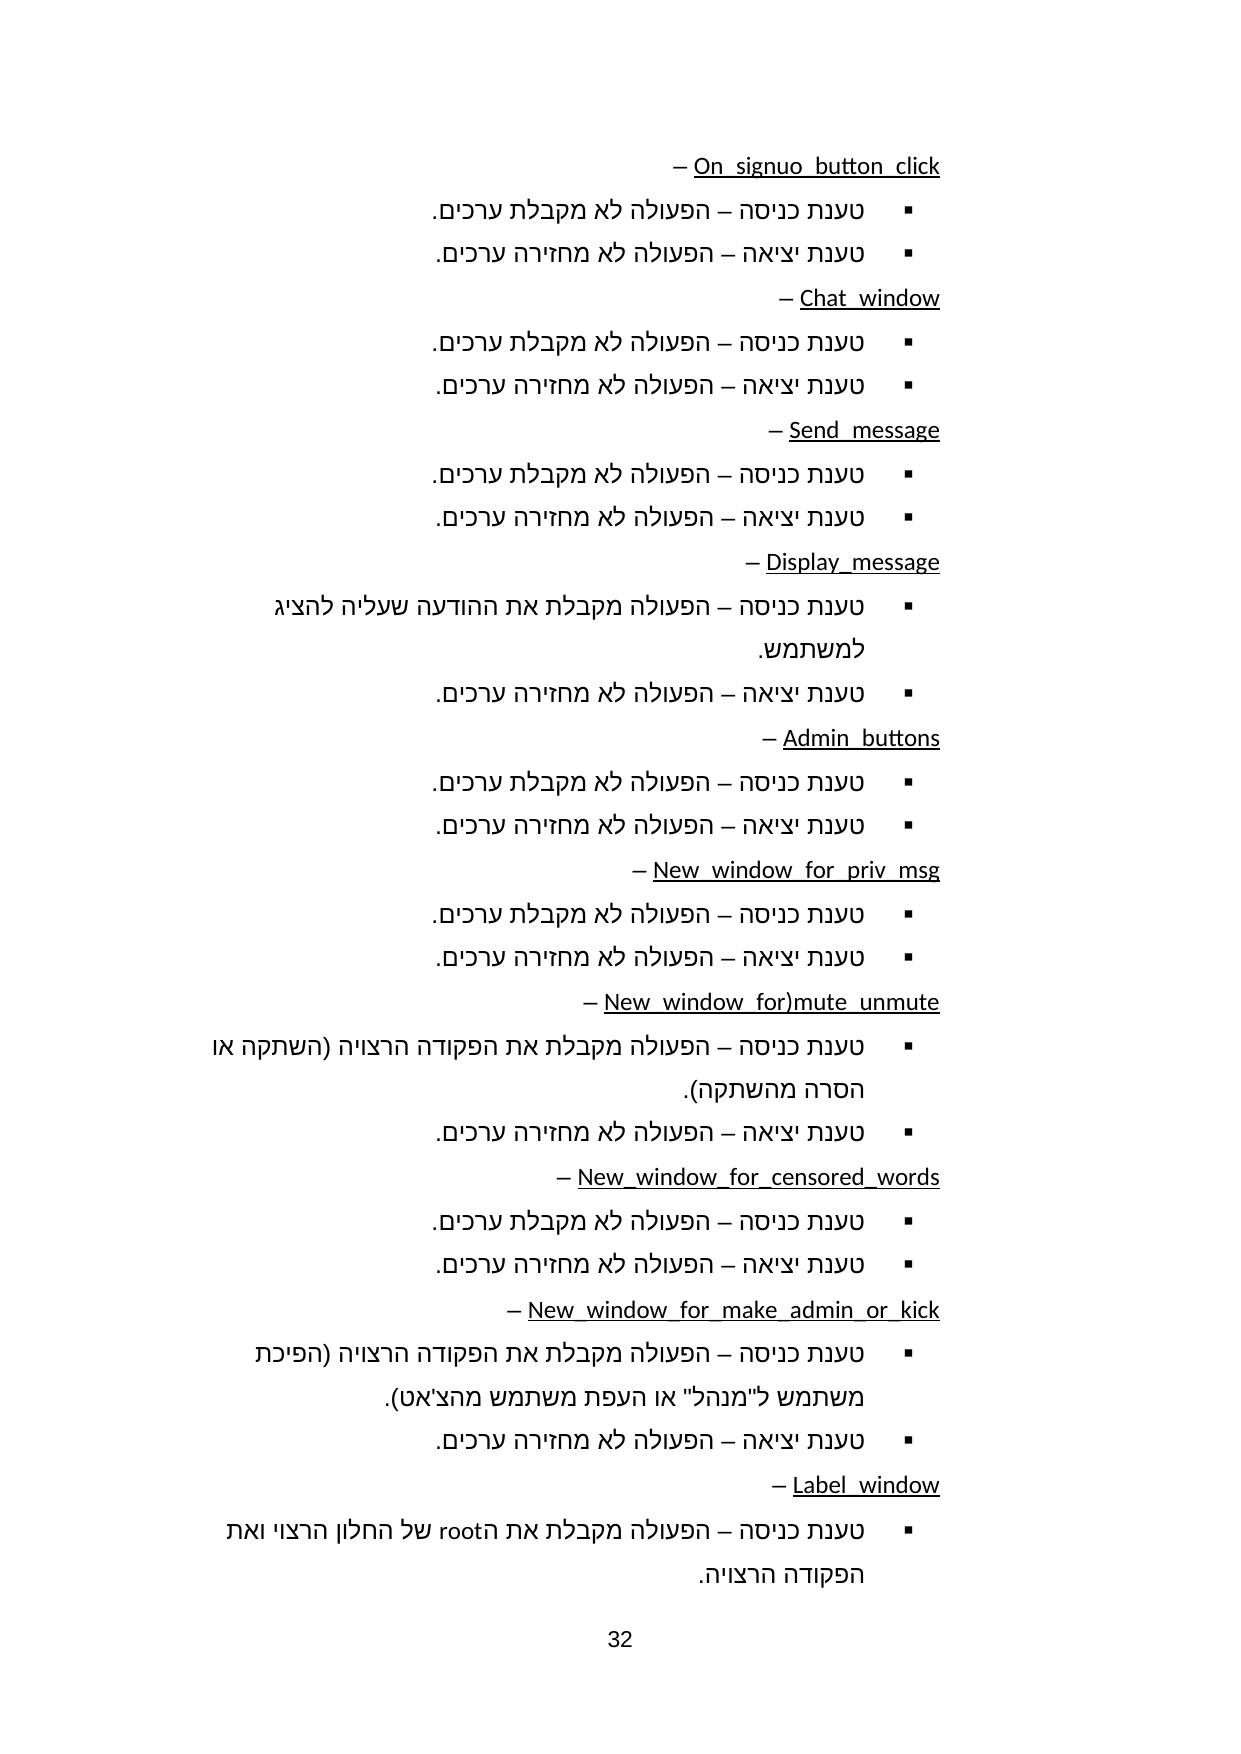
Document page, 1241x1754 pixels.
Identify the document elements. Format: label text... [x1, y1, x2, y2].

list טענת כניסה – הפעולה לא מקבלת ערכים. [187, 1207, 903, 1236]
list טענת יציאה – הפעולה לא מחזירה ערכים. [187, 1118, 903, 1147]
list טענת יציאה – הפעולה לא מחזירה ערכים. [187, 1426, 903, 1455]
list טענת יציאה – הפעולה לא מחזירה ערכים. [187, 811, 903, 840]
list טענת כניסה – הפעולה לא מקבלת ערכים. [187, 768, 903, 796]
list New_window_for)mute_unmute – [187, 986, 940, 1017]
list Send_message – [187, 414, 940, 445]
list טענת יציאה – הפעולה לא מחזירה ערכים. [187, 679, 903, 707]
list טענת כניסה – הפעולה לא מקבלת ערכים. [187, 460, 903, 489]
list טענת כניסה – הפעולה לא מקבלת ערכים. [187, 328, 903, 357]
list טענת יציאה – הפעולה לא מחזירה ערכים. [187, 503, 903, 532]
list Label_window – [187, 1469, 940, 1499]
list טענת כניסה – הפעולה מקבלת את הפקודה הרצויה (השתקה או הסרה מהשתקה). [187, 1032, 903, 1104]
list New_window_for_make_admin_or_kick – [187, 1294, 940, 1324]
list טענת כניסה – הפעולה מקבלת את הפקודה הרצויה (הפיכת משתמש ל"מנהל" או העפת משתמש מהצ'אט). [187, 1339, 903, 1411]
list טענת כניסה – הפעולה לא מקבלת ערכים. [187, 900, 903, 929]
list Chat_window – [187, 282, 940, 313]
list טענת יציאה – הפעולה לא מחזירה ערכים. [187, 371, 903, 400]
list טענת יציאה – הפעולה לא מחזירה ערכים. [187, 1251, 903, 1279]
list טענת יציאה – הפעולה לא מחזירה ערכים. [187, 943, 903, 972]
list טענת כניסה – הפעולה לא מקבלת ערכים. [187, 196, 903, 224]
list טענת כניסה – הפעולה מקבלת את ההודעה שעליה להציג למשתמש. [187, 592, 903, 664]
list Admin_buttons – [187, 722, 940, 752]
list טענת יציאה – הפעולה לא מחזירה ערכים. [187, 239, 903, 268]
list Display_message – [187, 547, 940, 577]
list New_window_for_priv_msg – [187, 854, 940, 884]
list טענת כניסה – הפעולה מקבלת את הroot של החלון הרצוי ואת הפקודה הרצויה. [187, 1515, 903, 1588]
list New_window_for_censored_words – [187, 1162, 940, 1192]
list On_signuo_button_click – [187, 150, 940, 181]
